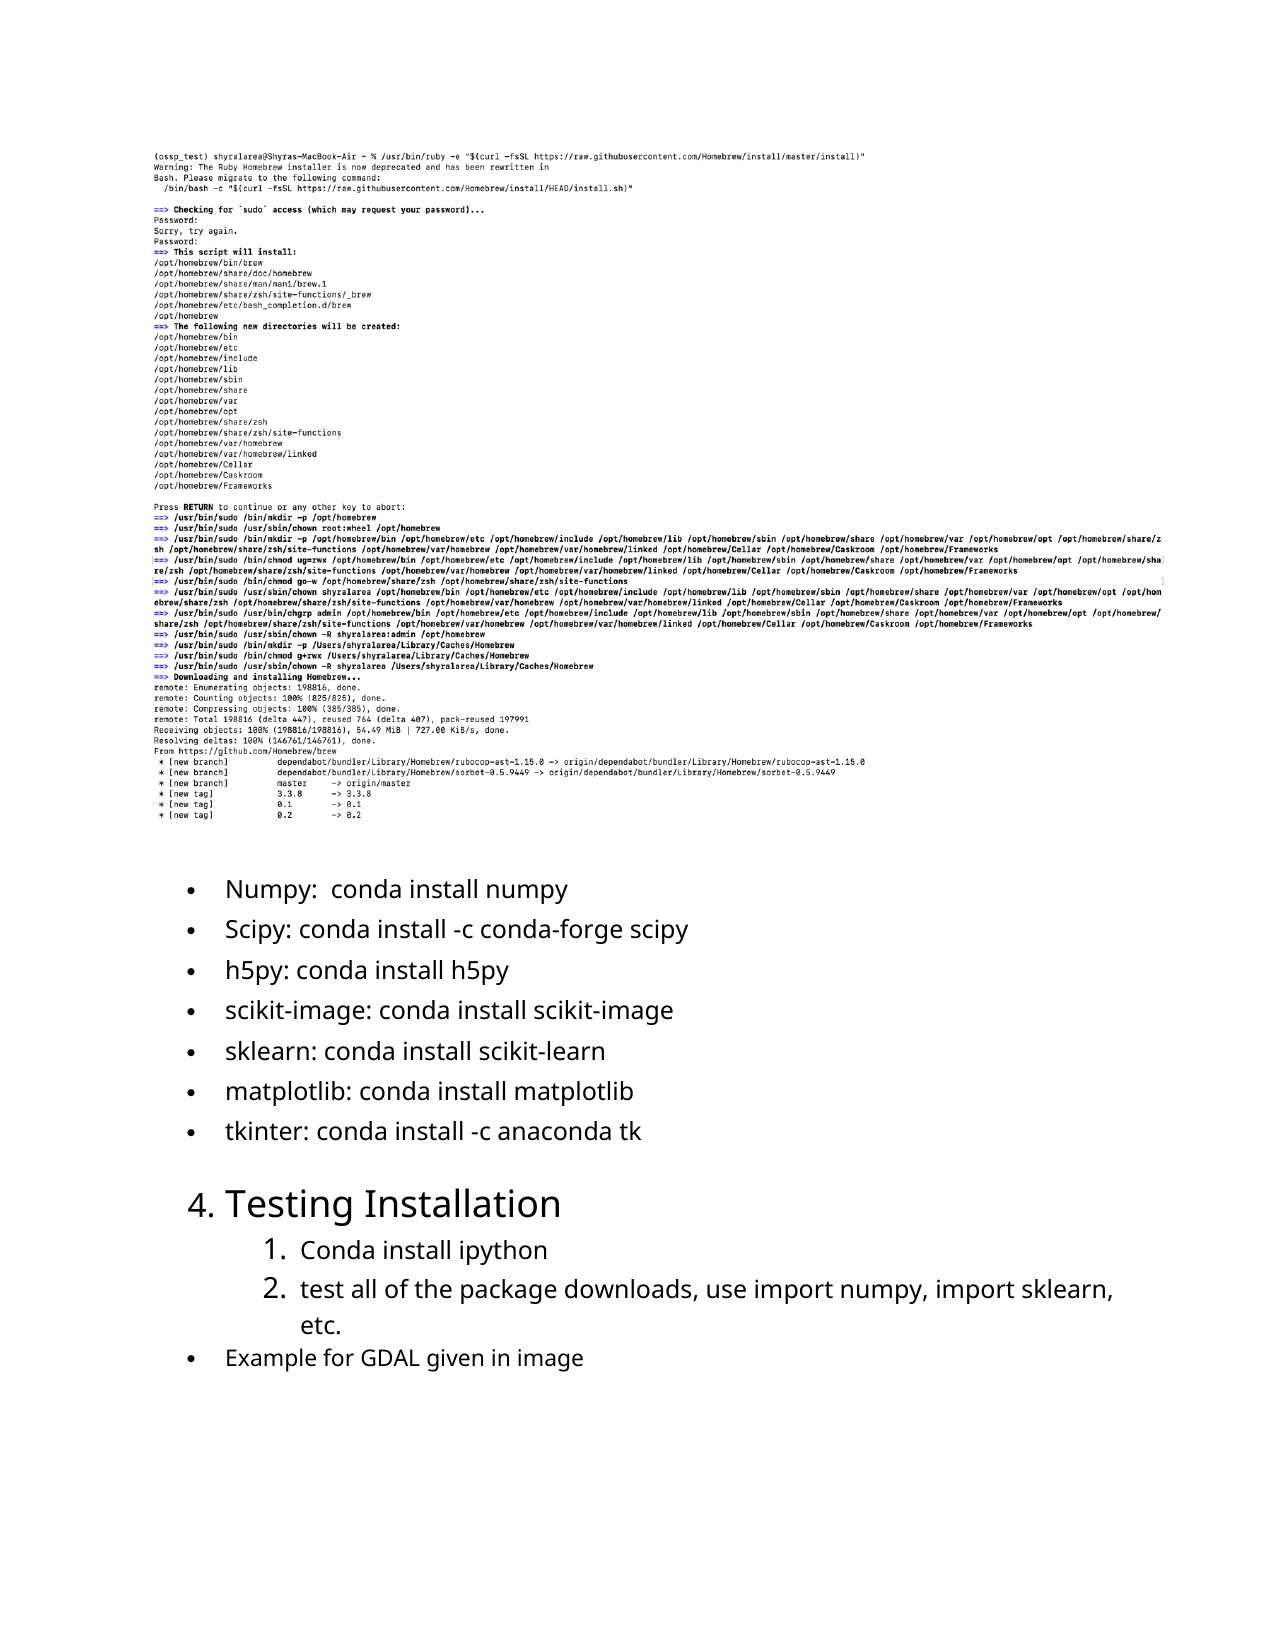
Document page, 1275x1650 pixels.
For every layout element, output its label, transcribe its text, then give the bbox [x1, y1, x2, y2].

list tkinter: conda install -c anaconda tk [187, 1114, 1125, 1148]
list test all of the package downloads, use import numpy, import sklearn, etc. [262, 1268, 1125, 1341]
list h5py: conda install h5py [187, 952, 1125, 987]
list matplotlib: conda install matplotlib [187, 1073, 1125, 1107]
list sklearn: conda install scikit-learn [187, 1033, 1125, 1067]
list scikit-image: conda install scikit-image [187, 993, 1125, 1027]
list Conda install ipython [262, 1228, 1125, 1268]
list Scipy: conda install -c conda-forge scipy [187, 912, 1125, 946]
list Example for GDAL given in image [187, 1341, 1125, 1373]
picture [150, 150, 1166, 832]
list Numpy: conda install numpy [187, 872, 1125, 906]
list Testing Installation [187, 1177, 1125, 1228]
